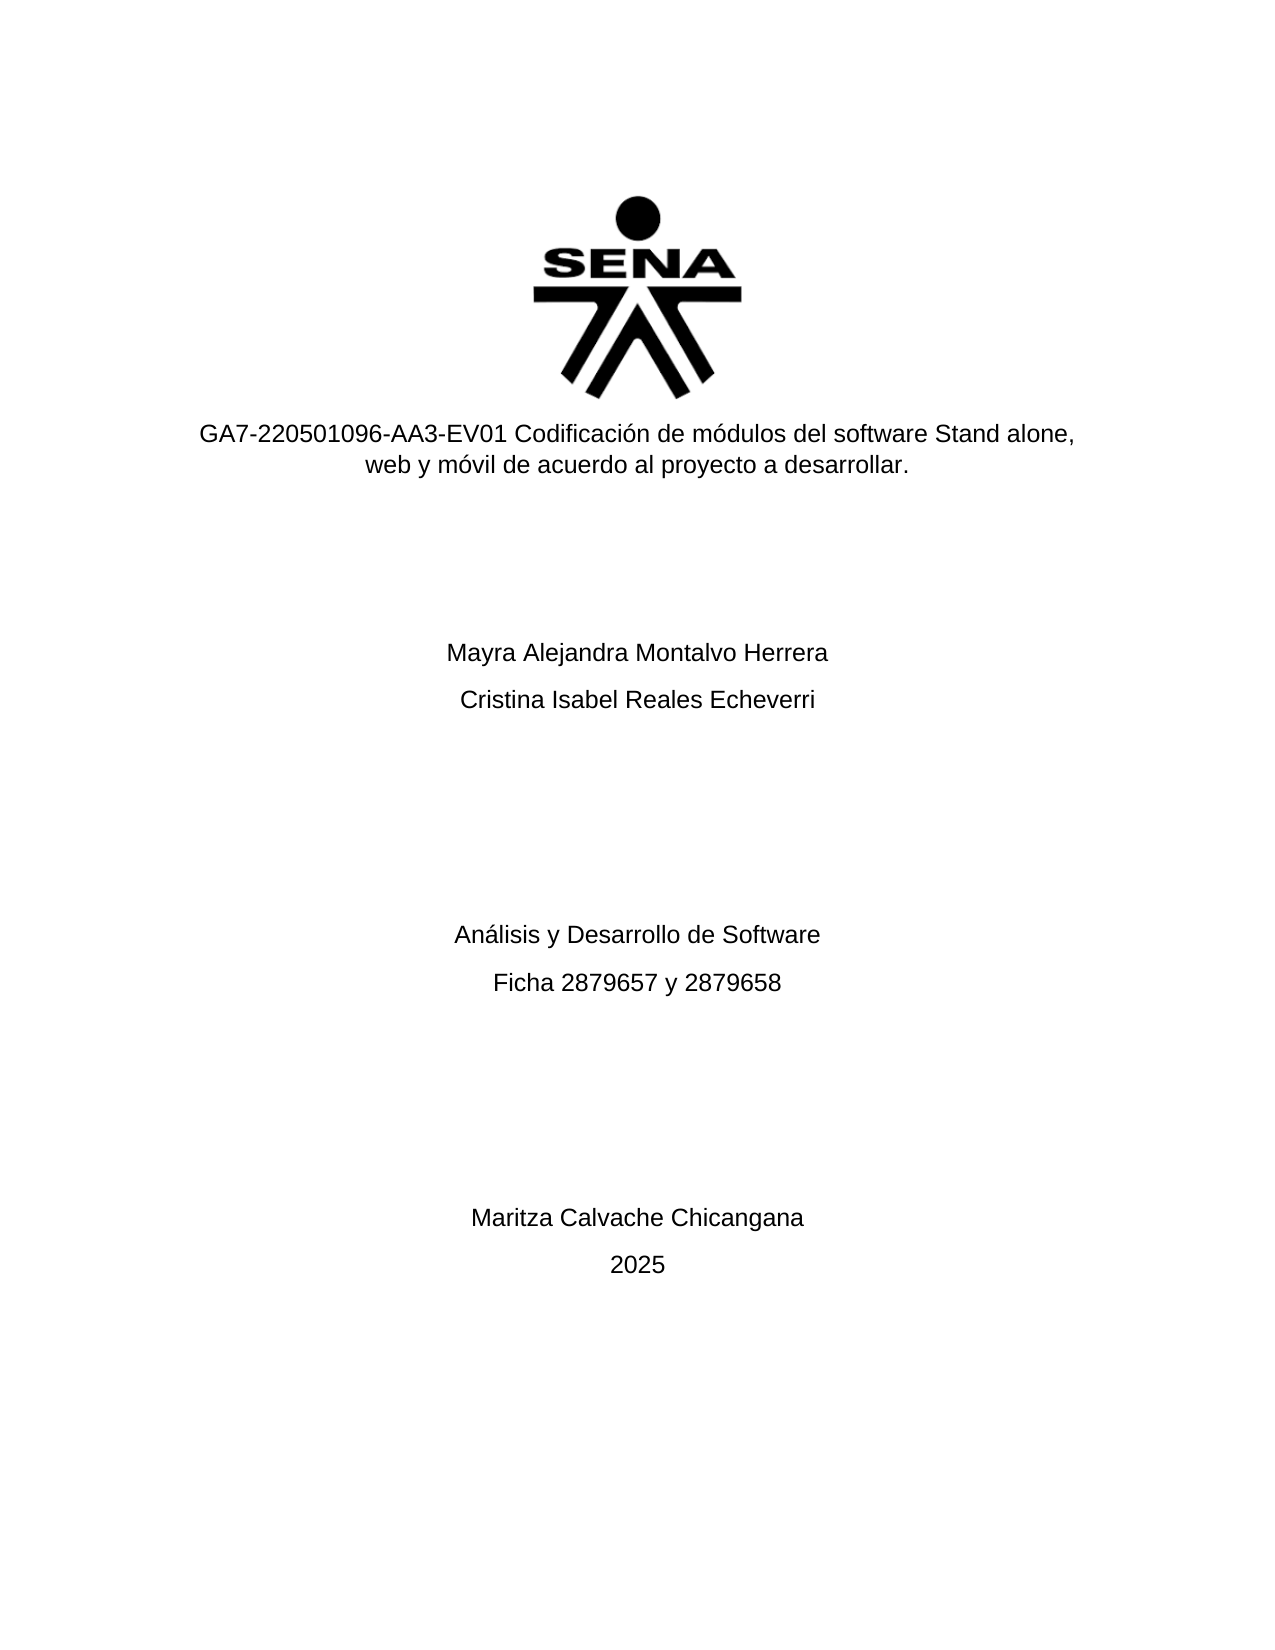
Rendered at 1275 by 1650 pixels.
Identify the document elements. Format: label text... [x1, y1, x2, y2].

text Maritza Calvache Chicangana [177, 1203, 1098, 1232]
text Análisis y Desarrollo de Software [177, 921, 1098, 949]
picture [532, 194, 743, 401]
text GA7-220501096-AA3-EV01 Codificación de módulos del software Stand alone, web y móvil de acuerdo al proyecto a desarrollar. [177, 419, 1098, 478]
text Cristina Isabel Reales Echeverri [177, 685, 1098, 714]
text Ficha 2879657 y 2879658 [177, 968, 1098, 996]
text 2025 [177, 1250, 1098, 1279]
text Mayra Alejandra Montalvo Herrera [177, 638, 1098, 667]
